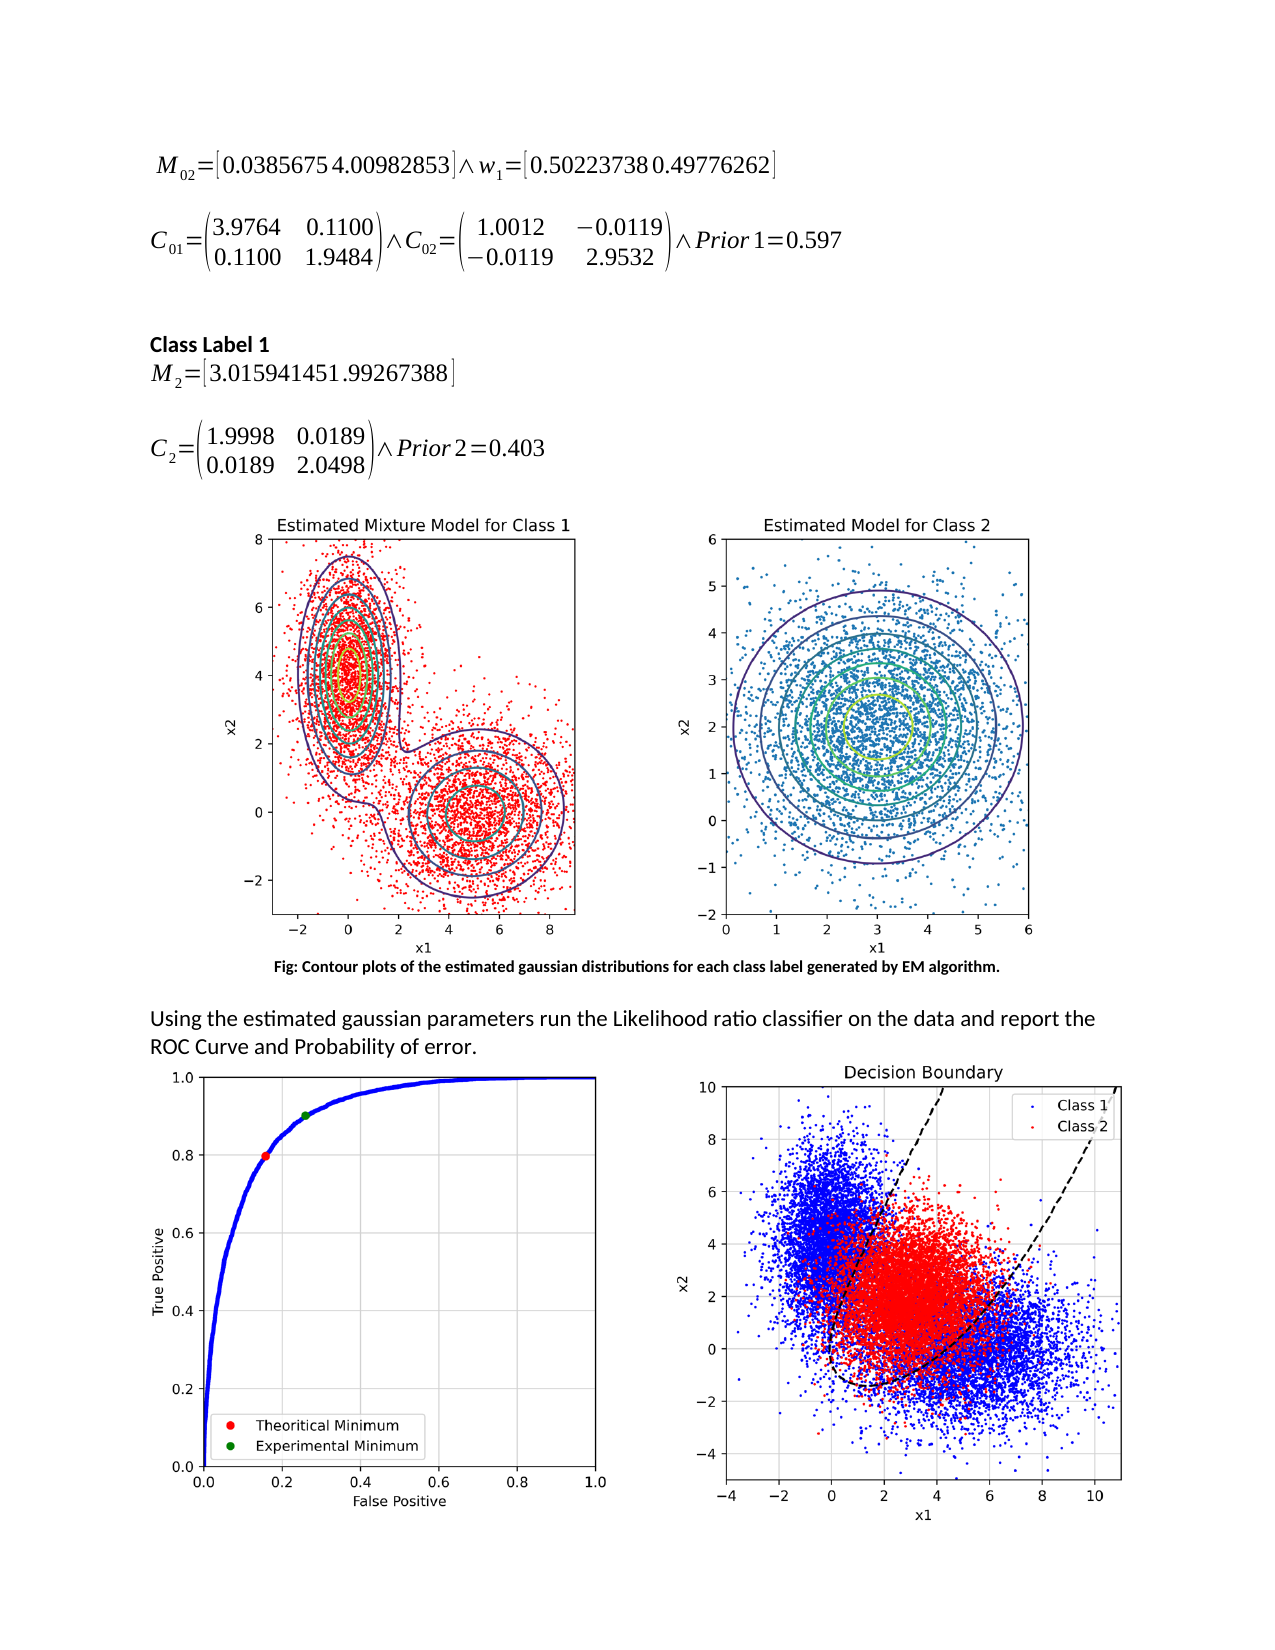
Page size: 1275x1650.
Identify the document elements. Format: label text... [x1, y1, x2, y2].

picture [150, 1064, 612, 1511]
text Class Label 1 [150, 330, 1125, 358]
text Using the estimated gaussian parameters run the Likelihood ratio classifier on the data and report the ROC Curve and Probability of error. [150, 1004, 1125, 1060]
picture [219, 510, 1056, 956]
picture [672, 1063, 1125, 1524]
